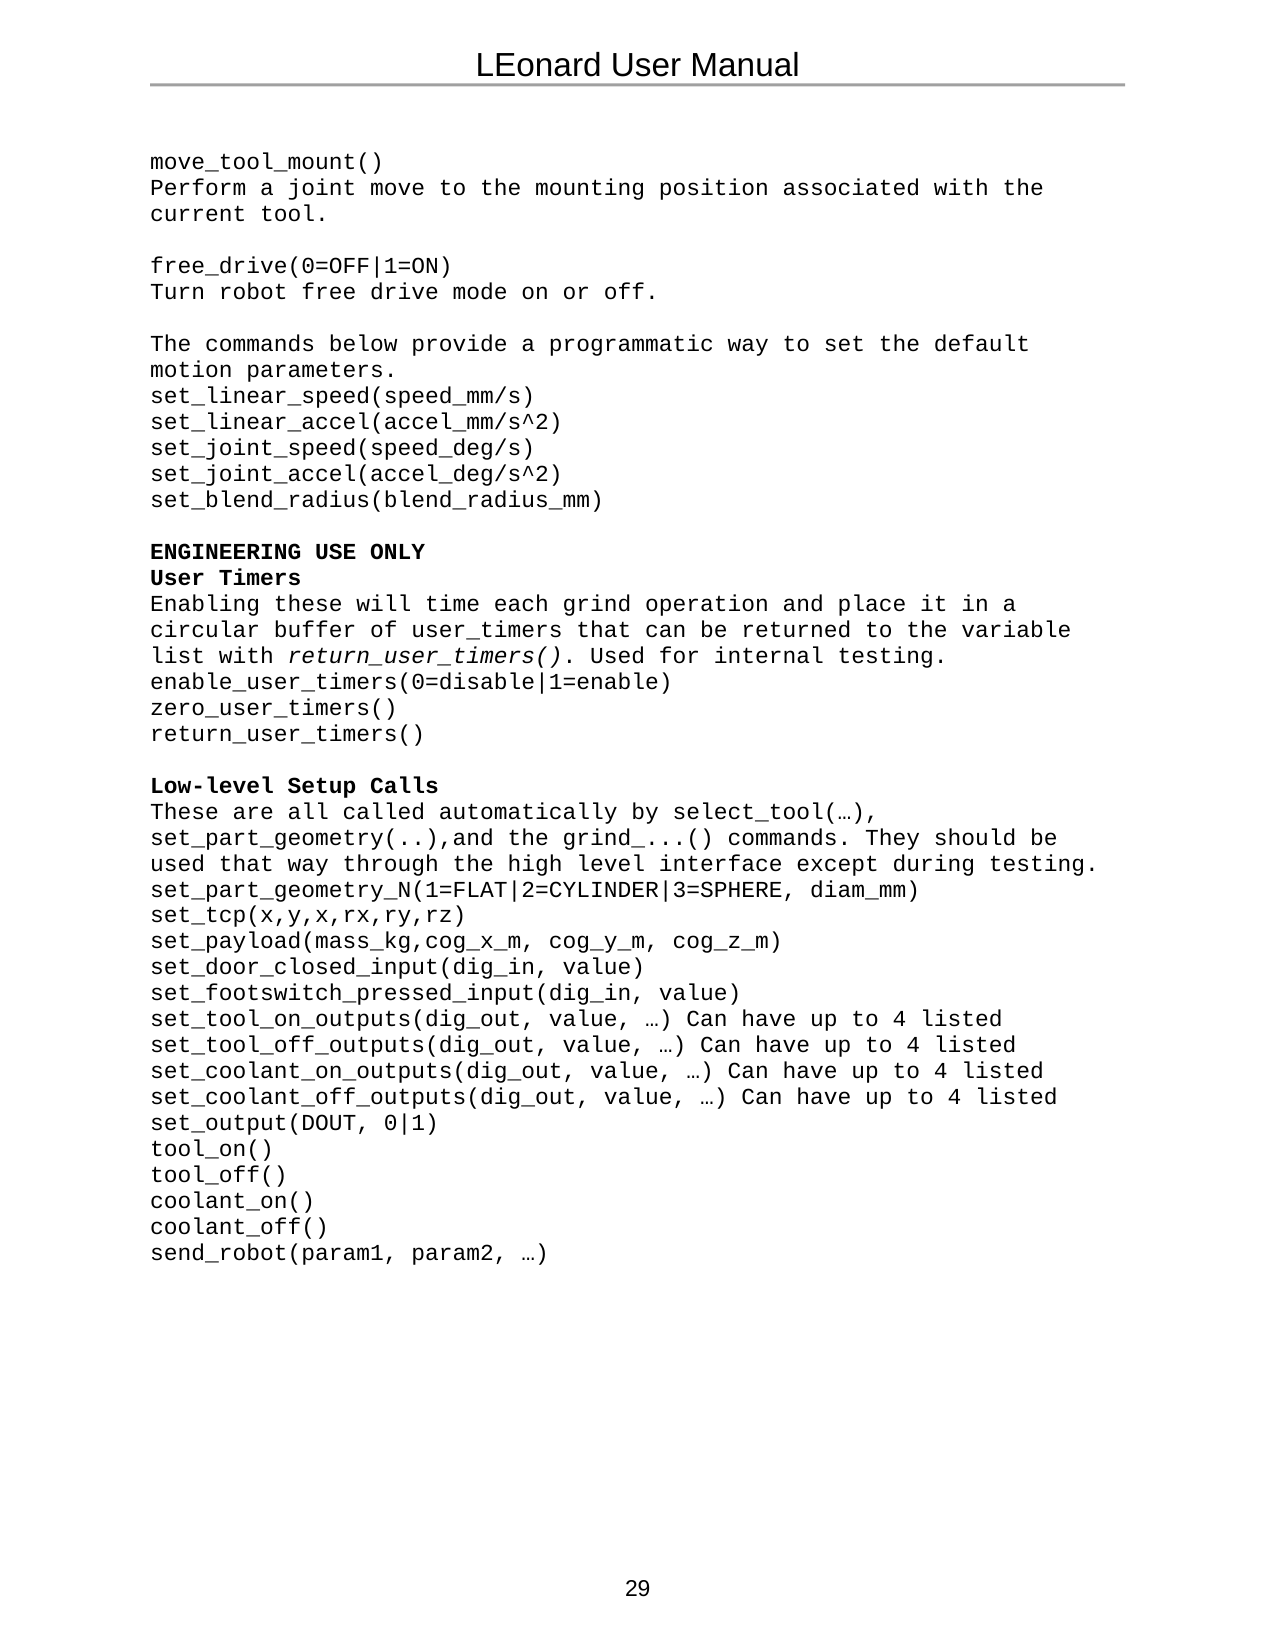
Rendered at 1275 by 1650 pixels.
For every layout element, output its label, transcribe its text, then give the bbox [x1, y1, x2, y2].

text set_tcp(x,y,x,rx,ry,rz) [150, 904, 1125, 930]
text set_linear_speed(speed_mm/s) [150, 384, 1125, 410]
text move_tool_mount() [150, 150, 1125, 176]
text set_blend_radius(blend_radius_mm) [150, 488, 1125, 514]
text zero_user_timers() [150, 696, 1125, 722]
text Perform a joint move to the mounting position associated with the current tool. [150, 176, 1125, 228]
text set_joint_accel(accel_deg/s^2) [150, 462, 1125, 488]
text set_output(DOUT, 0|1) [150, 1111, 1125, 1137]
text set_coolant_on_outputs(dig_out, value, …) Can have up to 4 listed [150, 1059, 1125, 1085]
text set_tool_on_outputs(dig_out, value, …) Can have up to 4 listed [150, 1008, 1125, 1033]
text set_door_closed_input(dig_in, value) [150, 956, 1125, 982]
text These are all called automatically by select_tool(…), set_part_geometry(..),and the grind_...() commands. They should be used that way through the high level interface except during testing. [150, 800, 1125, 878]
text return_user_timers() [150, 722, 1125, 748]
text The commands below provide a programmatic way to set the default motion parameters. [150, 332, 1125, 384]
text Turn robot free drive mode on or off. [150, 280, 1125, 306]
text Enabling these will time each grind operation and place it in a circular buffer of user_timers that can be returned to the variable list with return_user_timers(). Used for internal testing. [150, 592, 1125, 670]
text set_payload(mass_kg,cog_x_m, cog_y_m, cog_z_m) [150, 930, 1125, 956]
text set_footswitch_pressed_input(dig_in, value) [150, 982, 1125, 1008]
text set_joint_speed(speed_deg/s) [150, 436, 1125, 462]
text tool_on() [150, 1137, 1125, 1163]
text enable_user_timers(0=disable|1=enable) [150, 670, 1125, 696]
text coolant_off() [150, 1215, 1125, 1241]
text ENGINEERING USE ONLY [150, 540, 1125, 566]
text set_coolant_off_outputs(dig_out, value, …) Can have up to 4 listed [150, 1085, 1125, 1111]
text set_linear_accel(accel_mm/s^2) [150, 410, 1125, 436]
text tool_off() [150, 1163, 1125, 1189]
text Low-level Setup Calls [150, 774, 1125, 800]
text send_robot(param1, param2, …) [150, 1241, 1125, 1267]
text set_part_geometry_N(1=FLAT|2=CYLINDER|3=SPHERE, diam_mm) [150, 878, 1125, 904]
text User Timers [150, 566, 1125, 592]
text set_tool_off_outputs(dig_out, value, …) Can have up to 4 listed [150, 1033, 1125, 1059]
text free_drive(0=OFF|1=ON) [150, 254, 1125, 280]
text coolant_on() [150, 1189, 1125, 1215]
